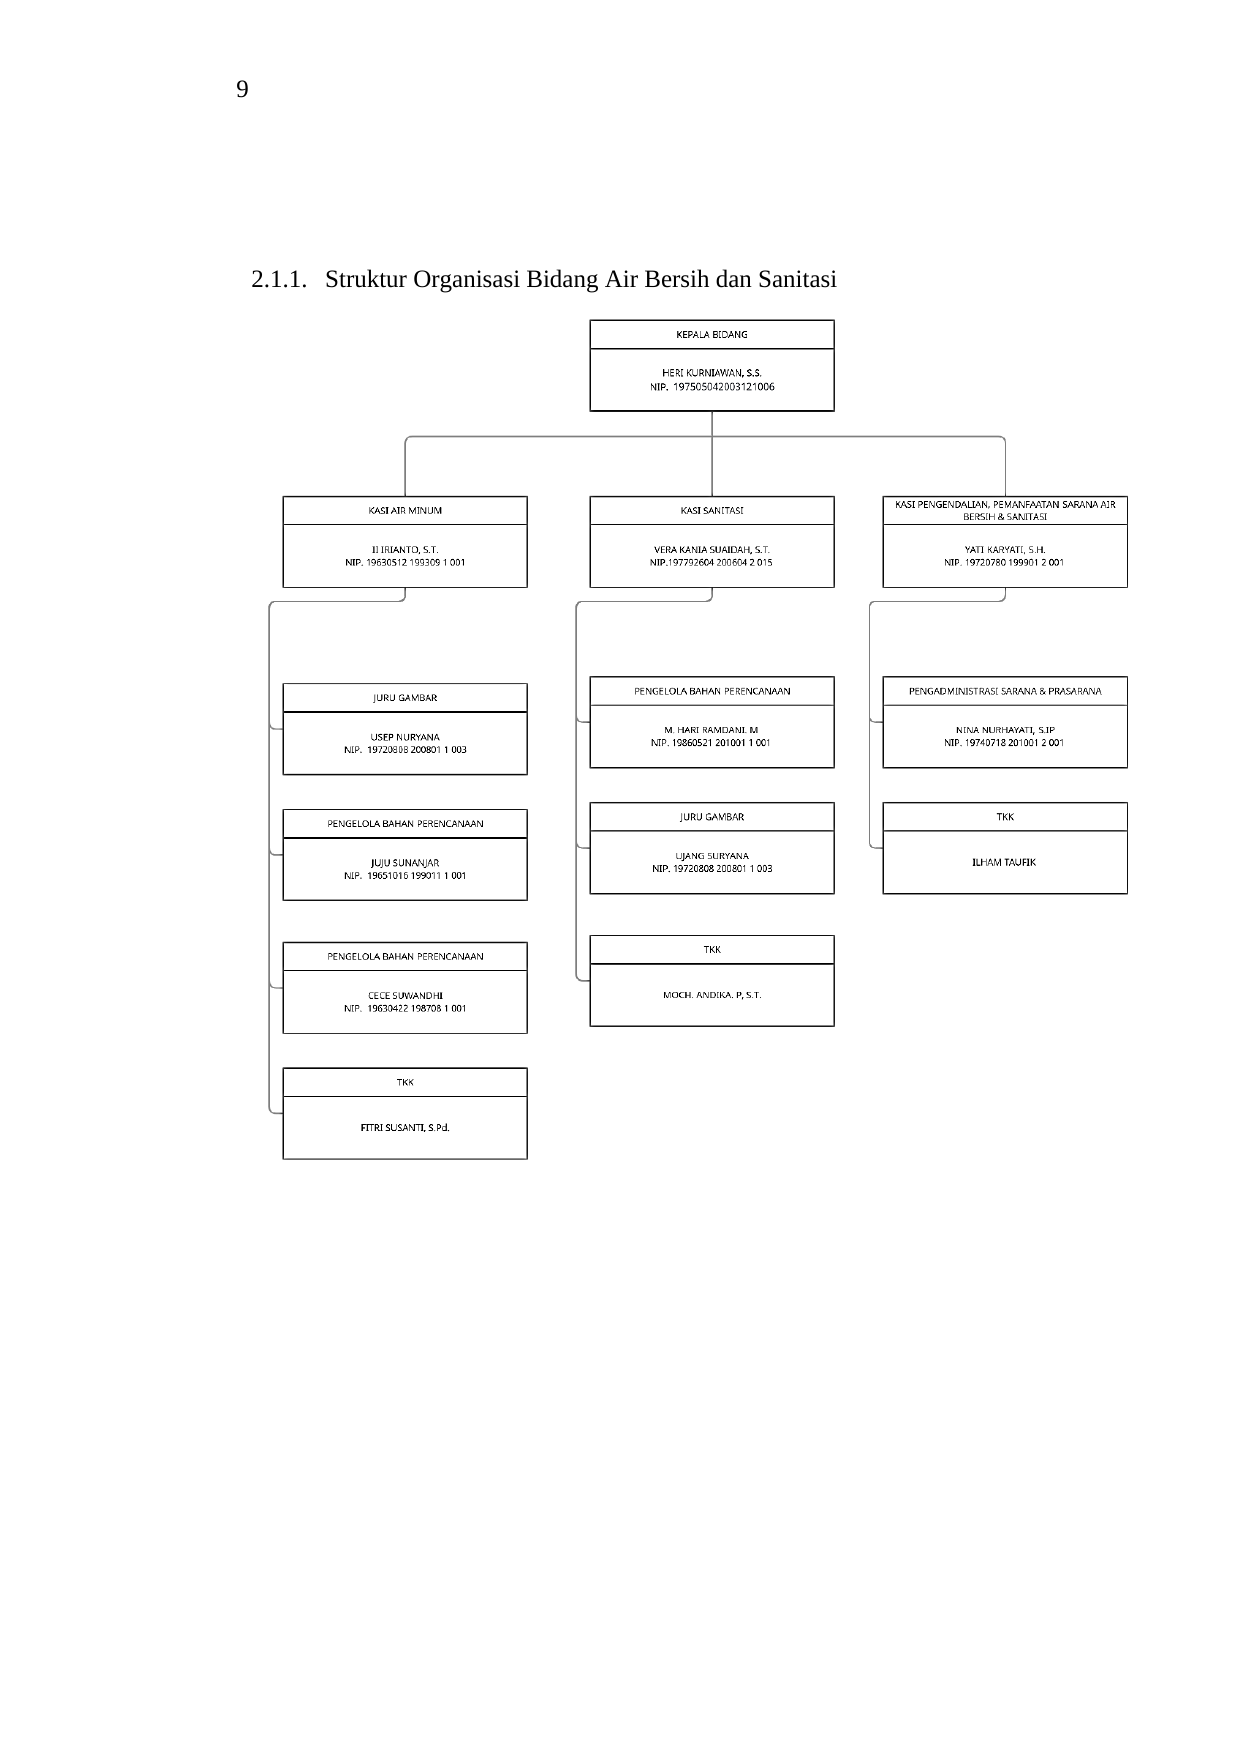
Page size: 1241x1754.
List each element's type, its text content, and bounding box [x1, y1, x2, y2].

list Struktur Organisasi Bidang Air Bersih dan Sanitasi [251, 264, 1063, 293]
picture [255, 306, 1141, 1173]
